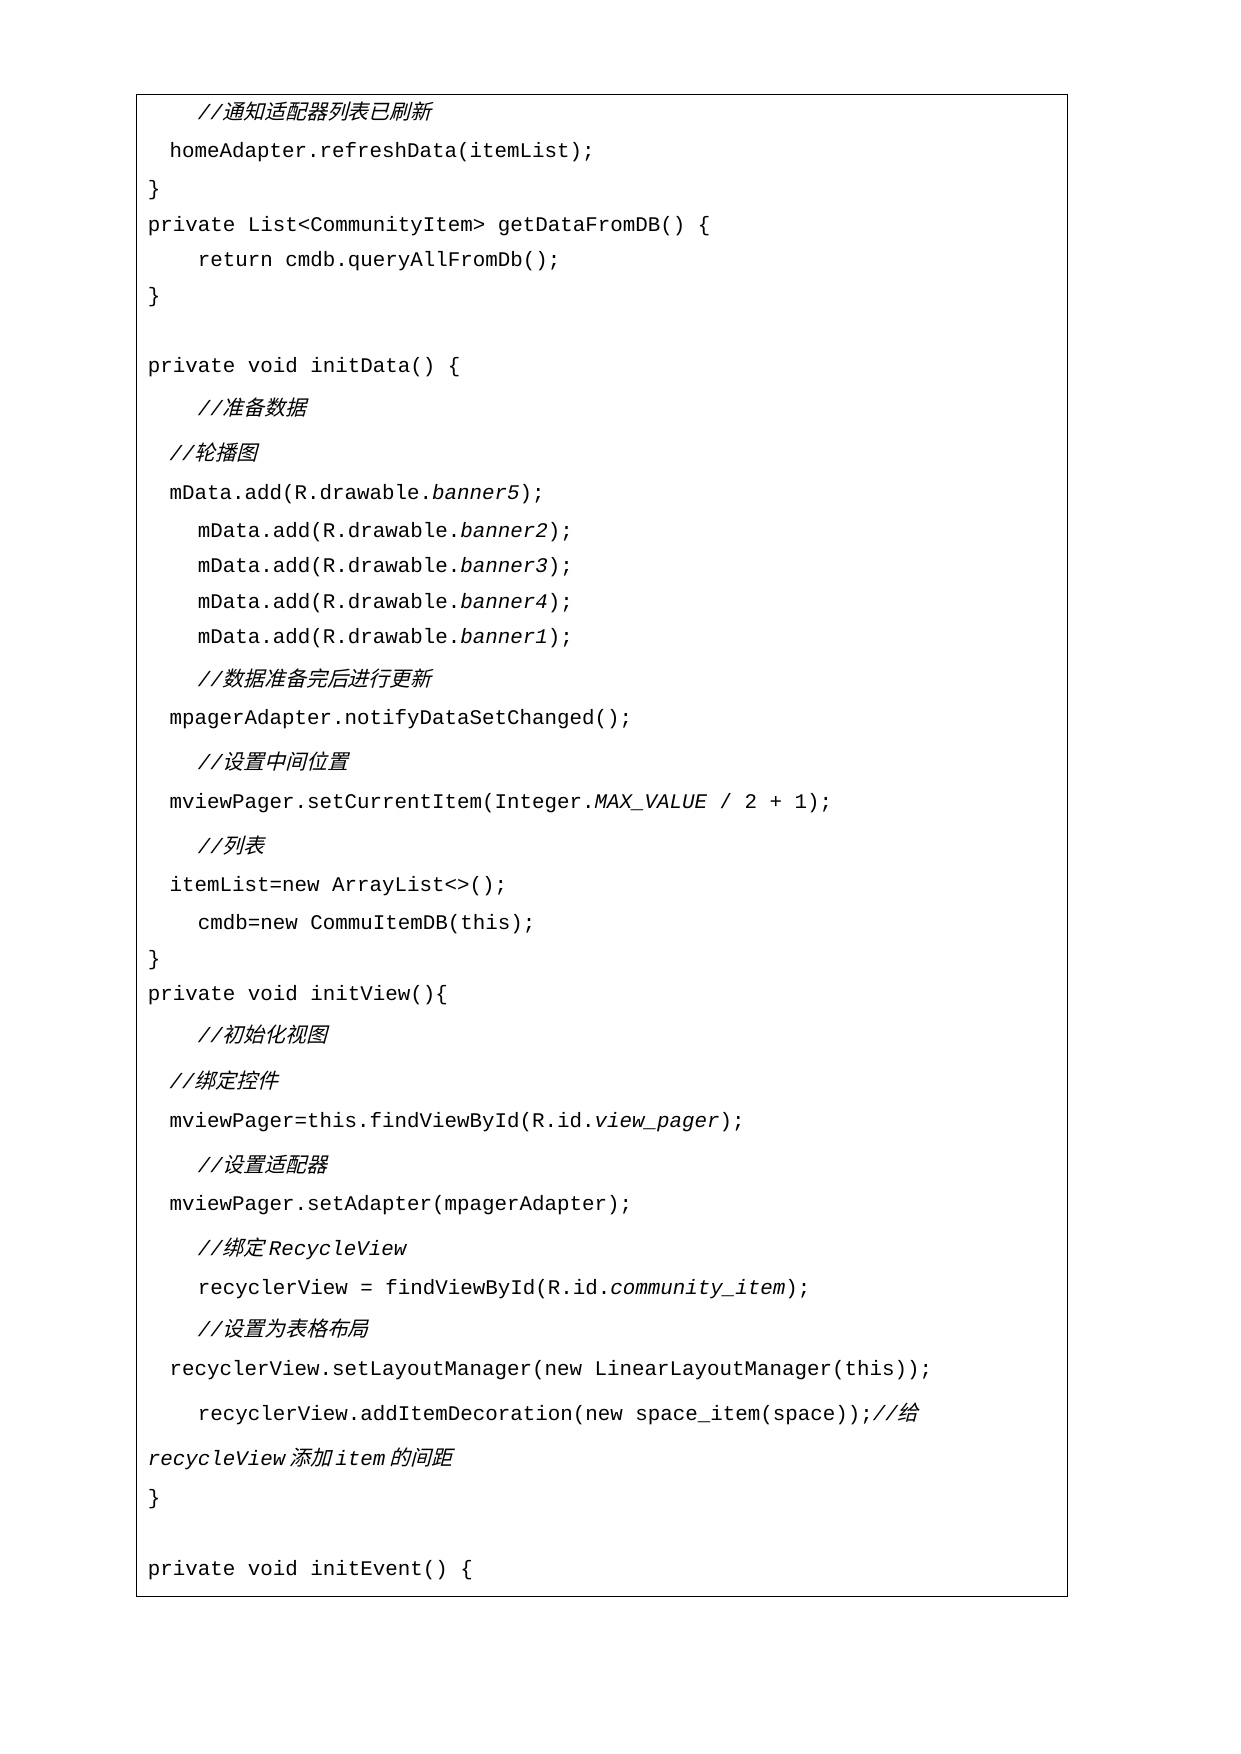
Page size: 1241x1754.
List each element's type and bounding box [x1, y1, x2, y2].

table_header [137, 95, 1067, 1596]
